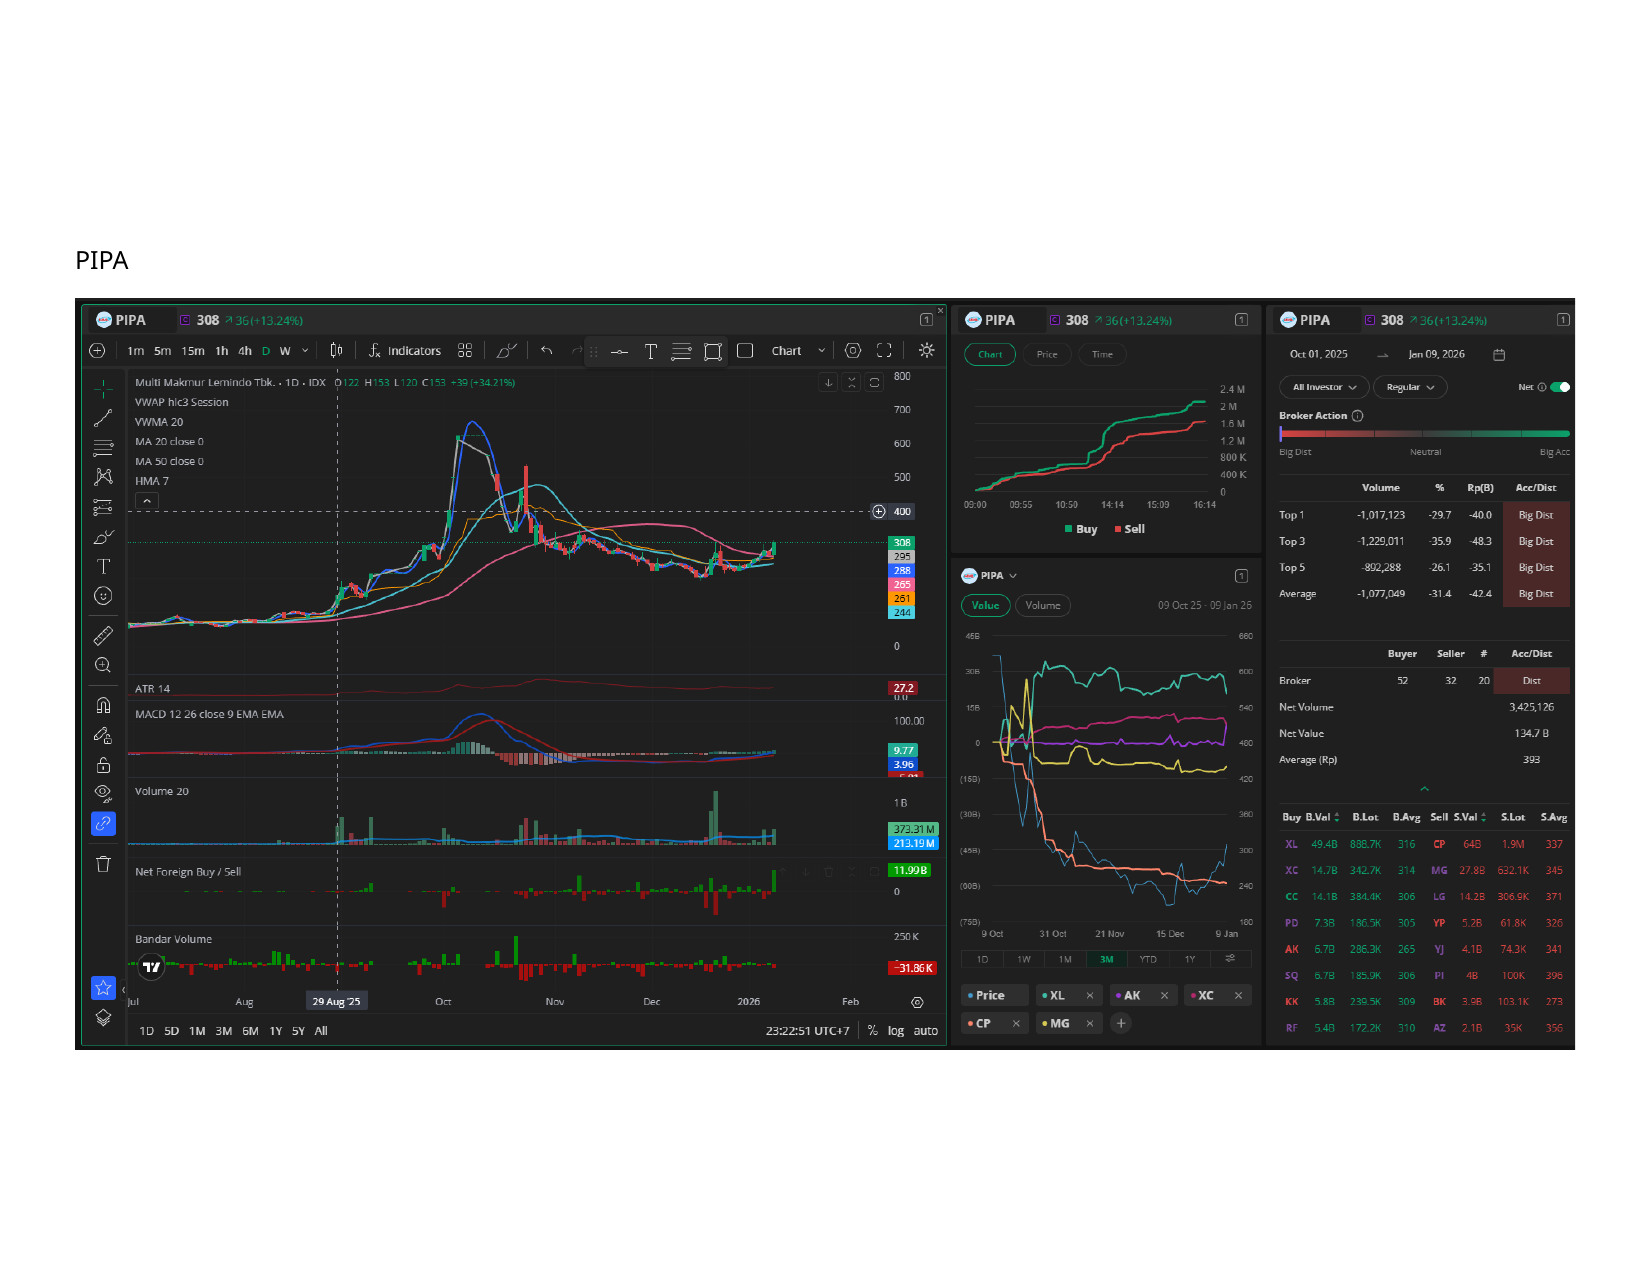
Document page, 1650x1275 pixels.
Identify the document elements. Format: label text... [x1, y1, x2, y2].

picture [75, 298, 1575, 1050]
text PIPA [75, 242, 1575, 277]
